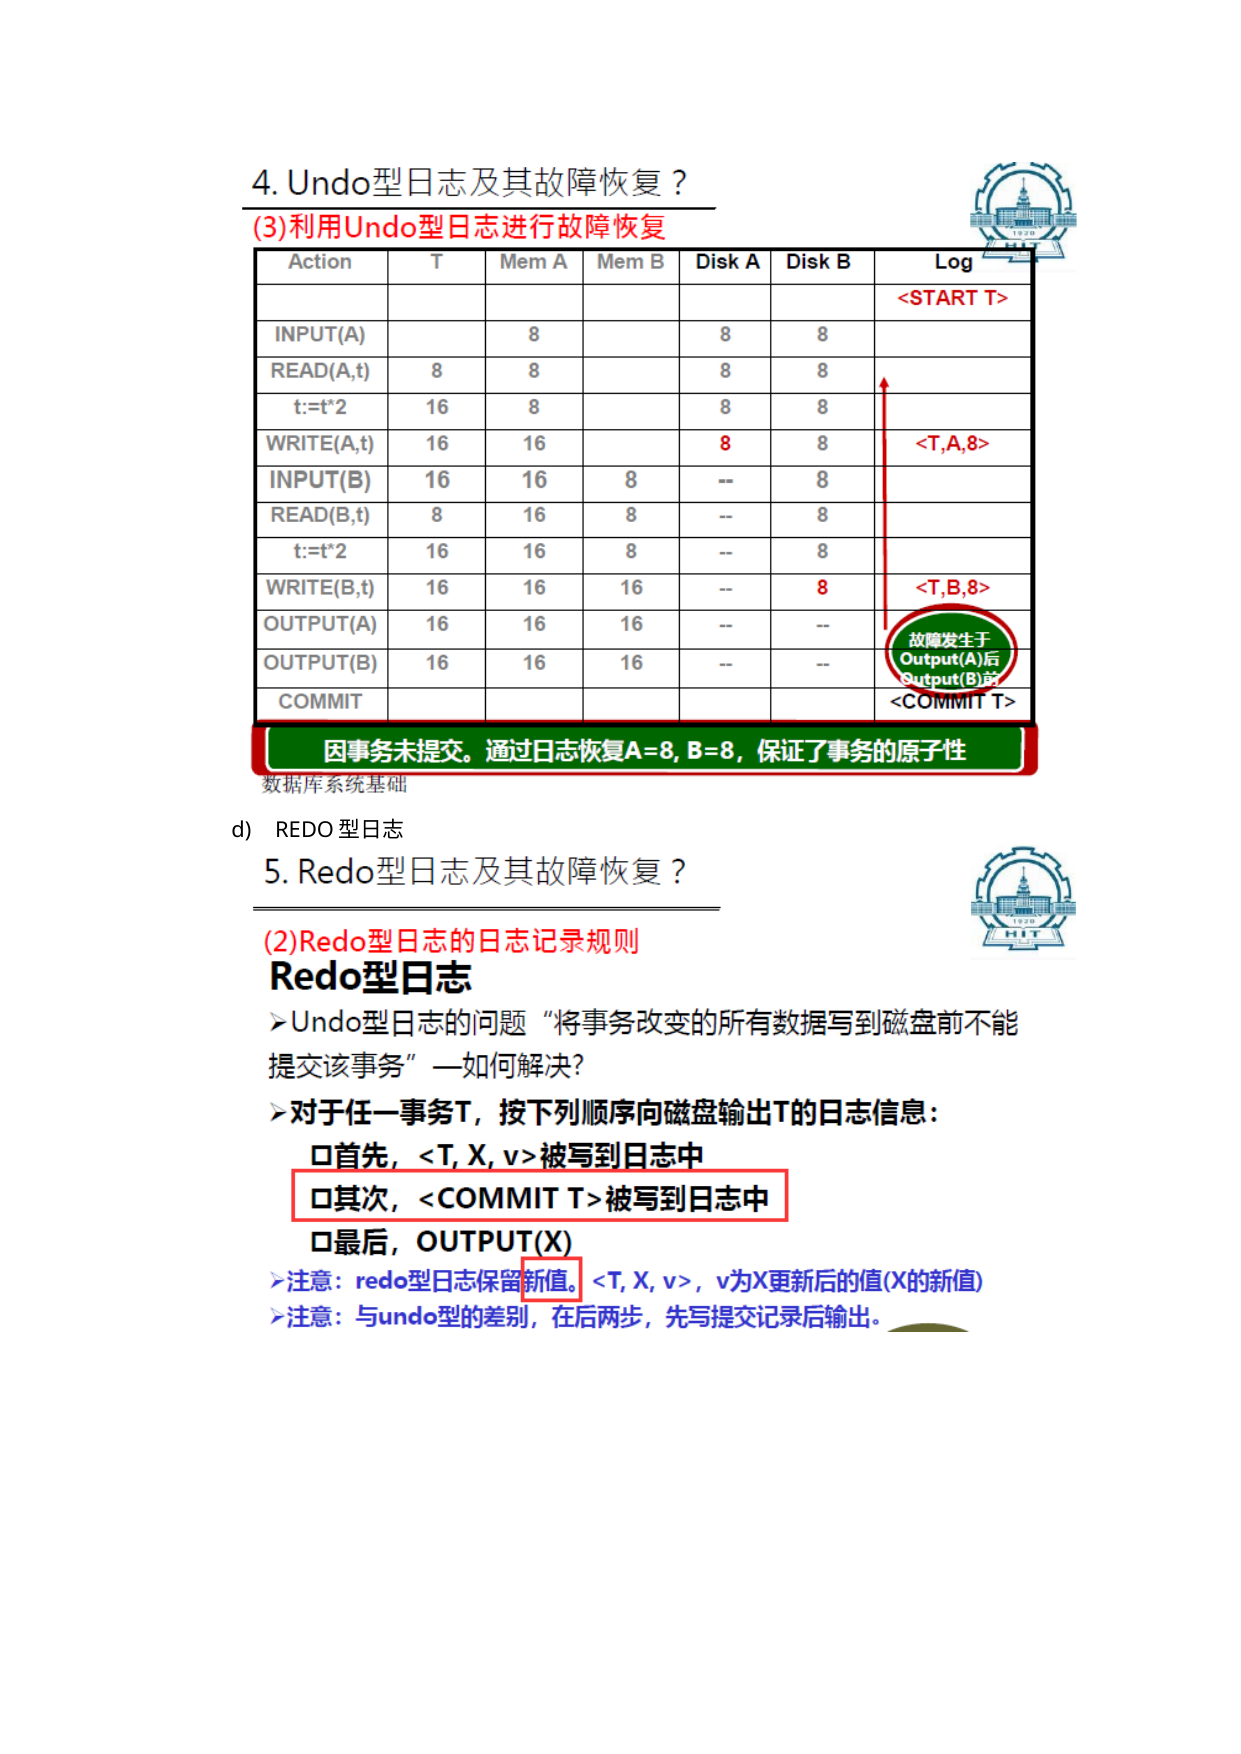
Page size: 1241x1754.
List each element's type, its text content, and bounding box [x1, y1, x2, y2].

picture [231, 844, 1097, 1332]
picture [231, 162, 1093, 799]
list REDO型日志 [231, 812, 1053, 844]
